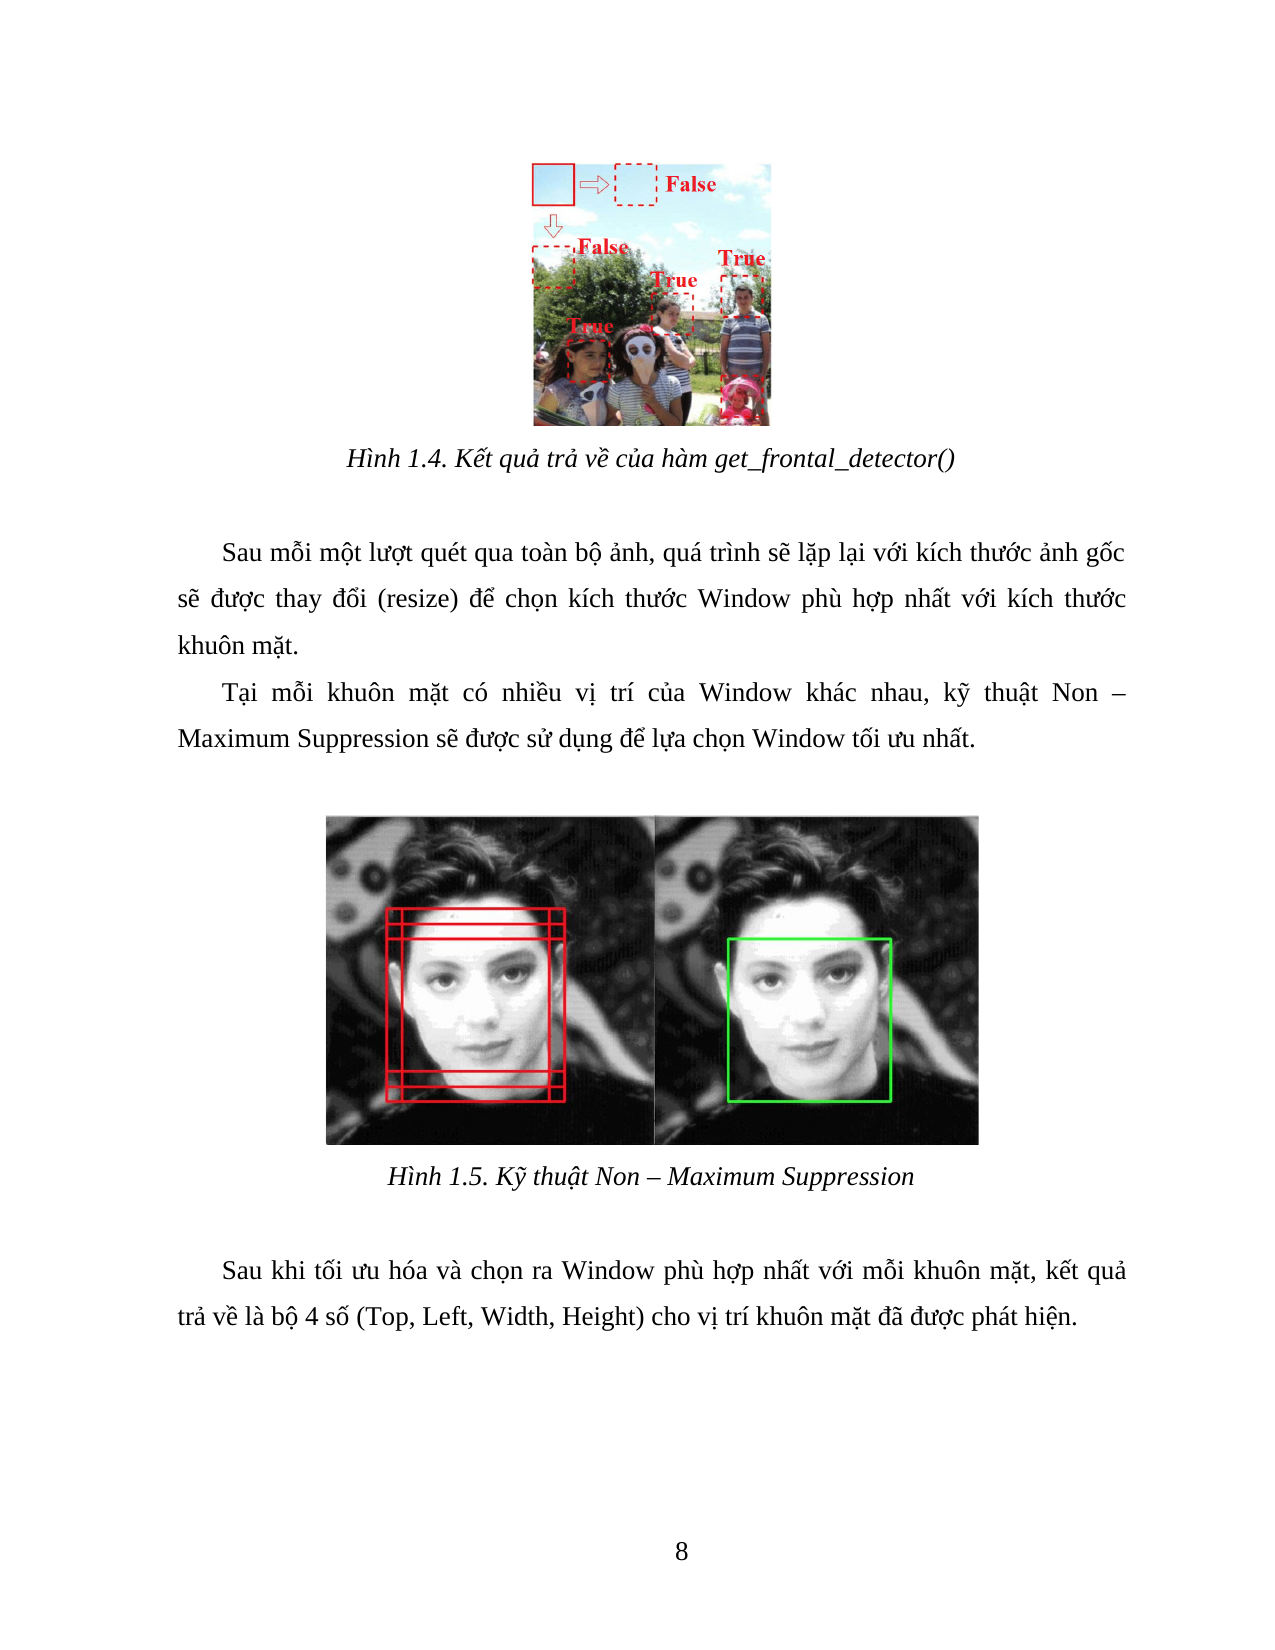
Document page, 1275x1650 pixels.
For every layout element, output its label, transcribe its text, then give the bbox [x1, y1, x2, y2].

text Hình 1.4. Kết quả trả về của hàm get_frontal_detector() [177, 442, 1127, 473]
picture [531, 162, 774, 427]
text Sau khi tối ưu hóa và chọn ra Window phù hợp nhất với mỗi khuôn mặt, kết quả trả về là bộ 4 số (Top, Left, Width, Height) cho vị trí khuôn mặt đã được phát hiện. [177, 1254, 1127, 1332]
text Tại mỗi khuôn mặt có nhiều vị trí của Window khác nhau, kỹ thuật Non – Maximum Suppression sẽ được sử dụng để lựa chọn Window tối ưu nhất. [177, 676, 1127, 753]
picture [325, 815, 979, 1145]
text Sau mỗi một lượt quét qua toàn bộ ảnh, quá trình sẽ lặp lại với kích thước ảnh gốc sẽ được thay đổi (resize) để chọn kích thước Window phù hợp nhất với kích thước khuôn mặt. [177, 536, 1127, 660]
text Hình 1.5. Kỹ thuật Non – Maximum Suppression [177, 1160, 1127, 1192]
